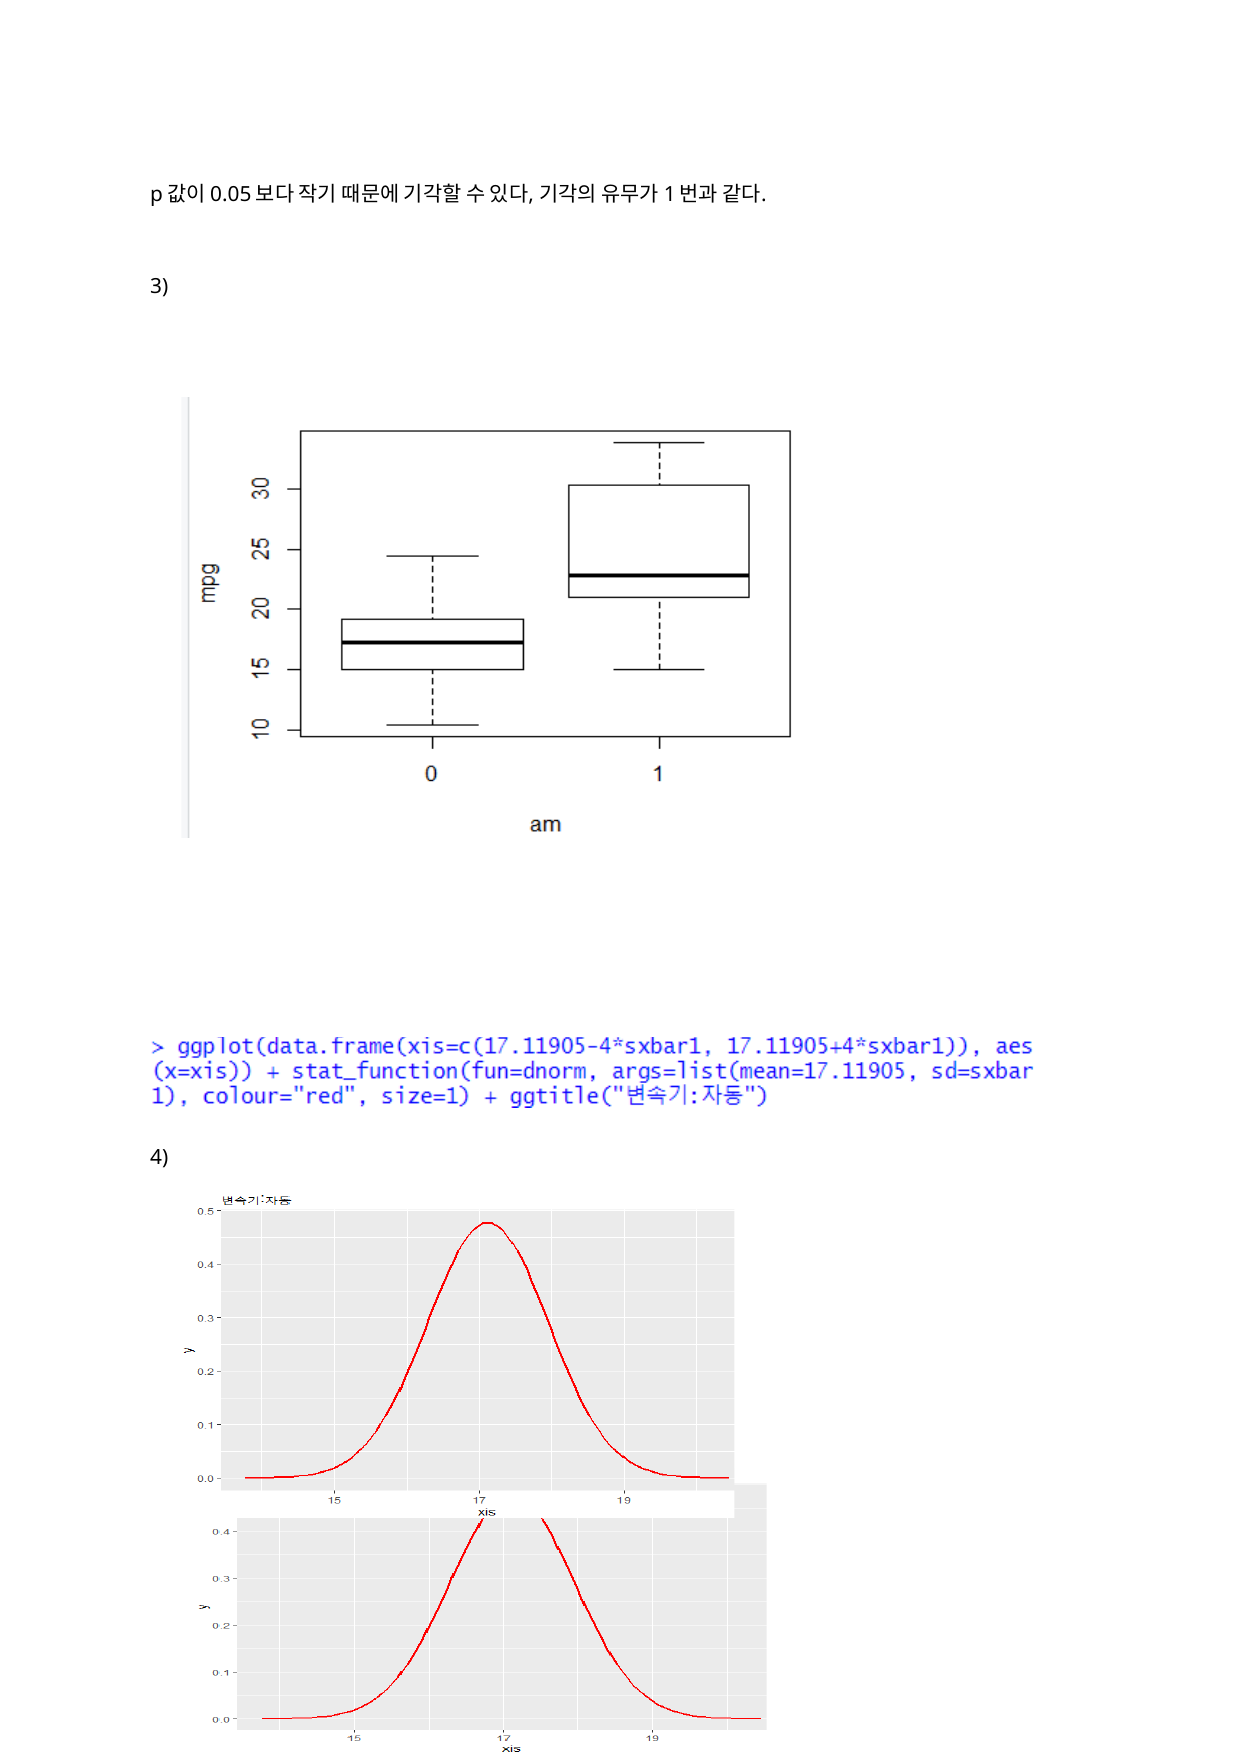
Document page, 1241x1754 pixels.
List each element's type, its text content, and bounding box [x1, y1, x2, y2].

text 3) [150, 271, 1090, 299]
picture [178, 1192, 767, 1754]
picture [181, 397, 801, 838]
text p값이 0.05보다 작기 때문에 기각할 수 있다, 기각의 유무가 1번과 같다. [150, 177, 1090, 207]
text 4) [150, 1053, 1090, 1170]
picture [150, 1037, 1036, 1108]
